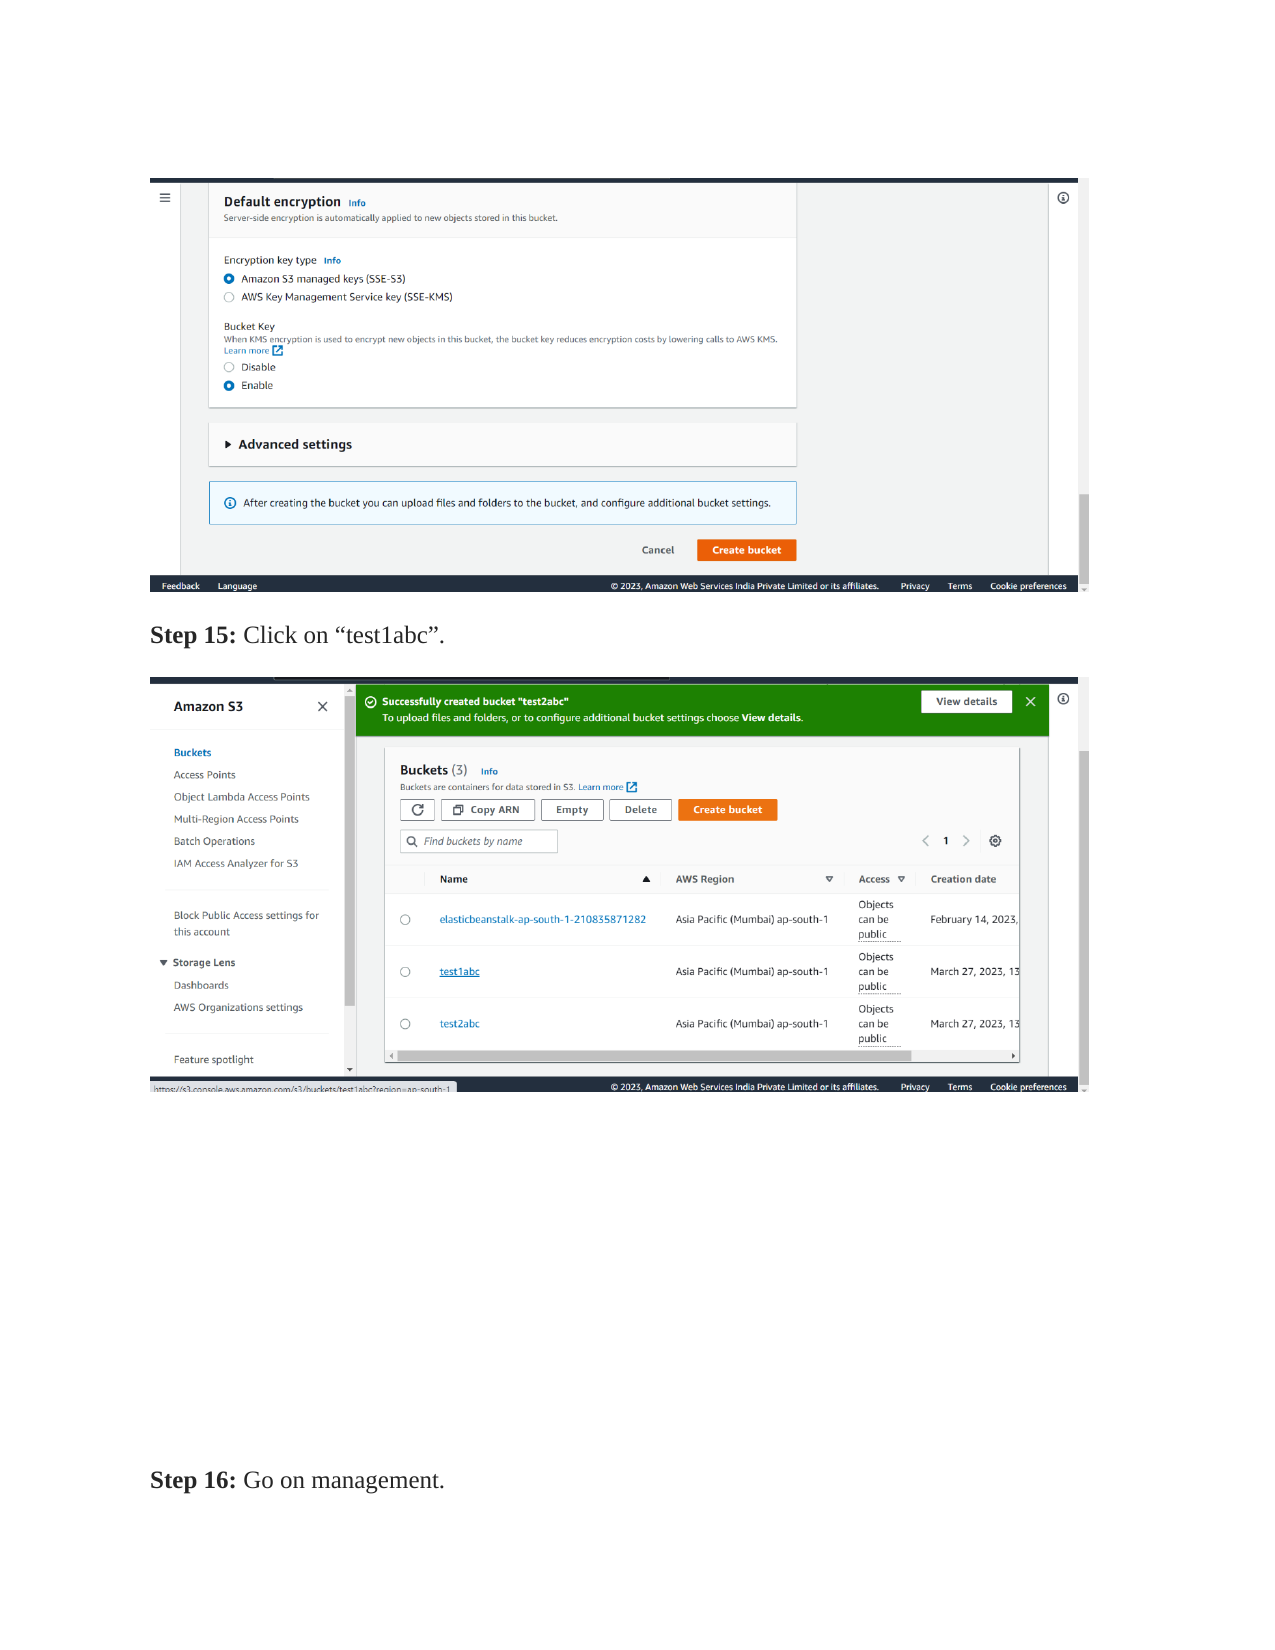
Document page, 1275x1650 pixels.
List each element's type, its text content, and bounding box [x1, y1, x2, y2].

picture [150, 677, 1089, 1092]
text Step 15: Click on “test1abc”. [150, 620, 1125, 649]
text Step 16: Go on management. [150, 1465, 1125, 1494]
picture [150, 178, 1089, 592]
